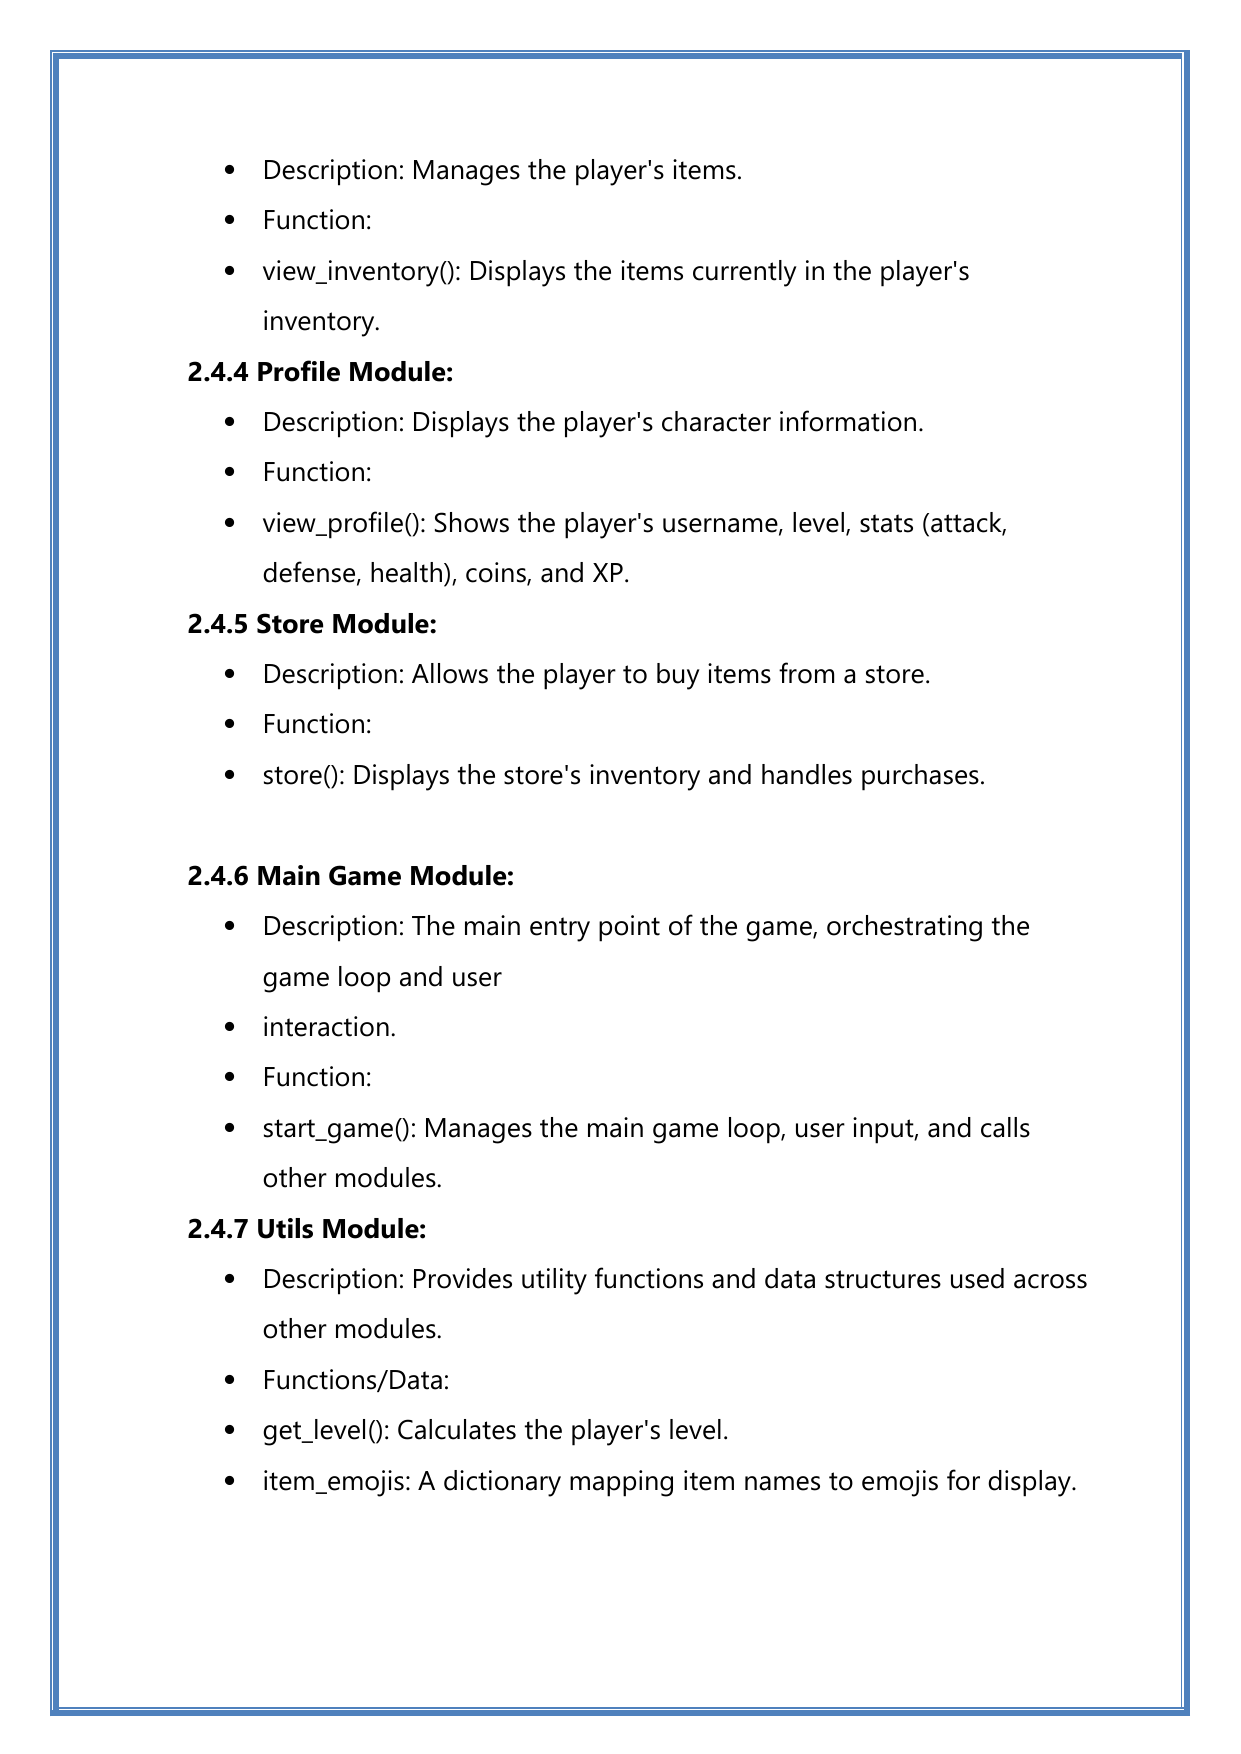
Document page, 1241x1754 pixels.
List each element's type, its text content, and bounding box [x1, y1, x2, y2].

text 2.4.6 Main Game Module: [187, 841, 1090, 891]
list Function: [225, 689, 1090, 740]
text 2.4.5 Store Module: [187, 589, 1090, 639]
list Function: [225, 185, 1090, 236]
text 2.4.4 Profile Module: [187, 337, 1090, 387]
list interaction. [225, 992, 1090, 1042]
list get_level(): Calculates the player's level. [225, 1395, 1090, 1446]
list store(): Displays the store's inventory and handles purchases. [225, 740, 1090, 790]
list start_game(): Manages the main game loop, user input, and calls other modules. [225, 1093, 1090, 1194]
list Description: Allows the player to buy items from a store. [225, 639, 1090, 689]
list view_inventory(): Displays the items currently in the player's inventory. [225, 236, 1090, 337]
list Function: [225, 437, 1090, 488]
list item_emojis: A dictionary mapping item names to emojis for display. [225, 1446, 1090, 1496]
list Functions/Data: [225, 1345, 1090, 1395]
list Function: [225, 1042, 1090, 1093]
list Description: The main entry point of the game, orchestrating the game loop and user [225, 891, 1090, 992]
list Description: Manages the player's items. [225, 135, 1090, 185]
text 2.4.7 Utils Module: [187, 1194, 1090, 1244]
list view_profile(): Shows the player's username, level, stats (attack, defense, health), coins, and XP. [225, 488, 1090, 589]
list Description: Displays the player's character information. [225, 387, 1090, 437]
list Description: Provides utility functions and data structures used across other modules. [225, 1244, 1090, 1345]
